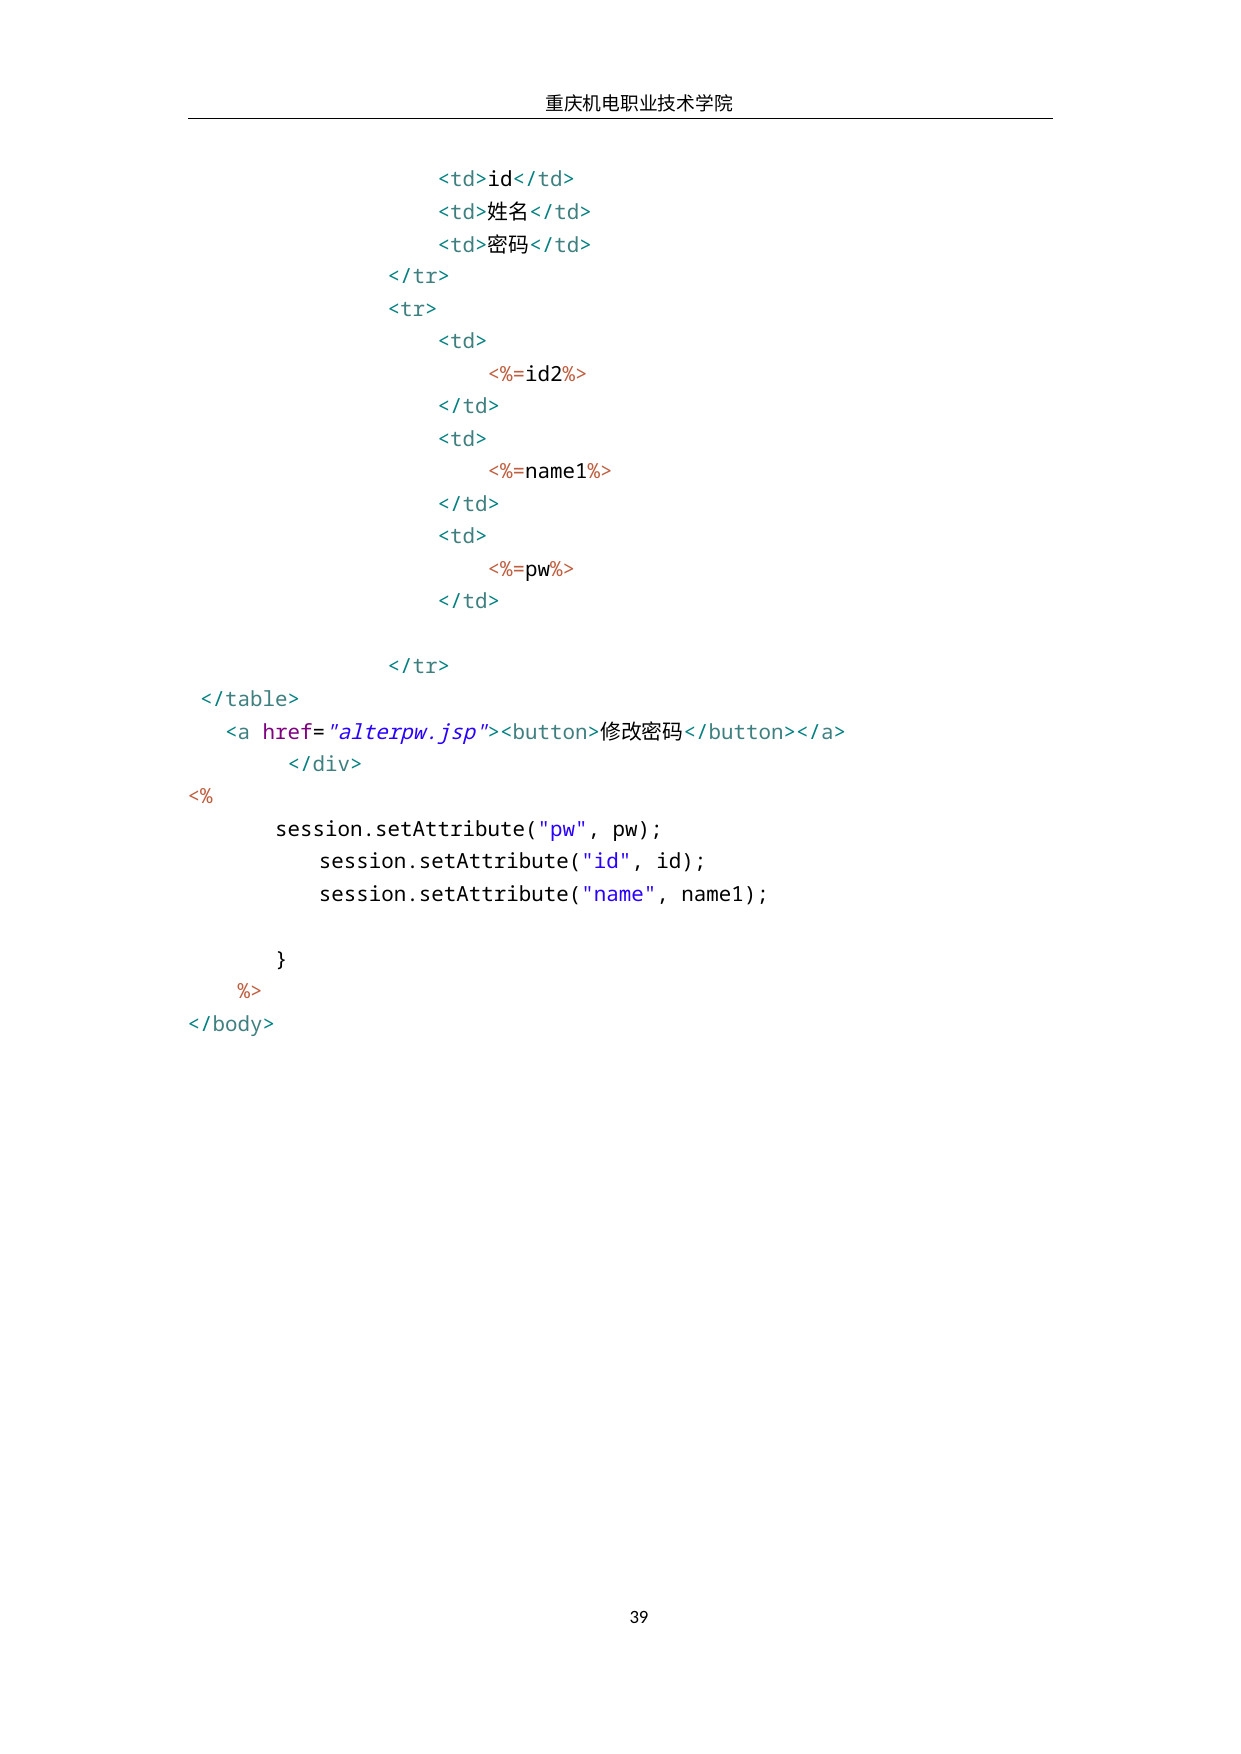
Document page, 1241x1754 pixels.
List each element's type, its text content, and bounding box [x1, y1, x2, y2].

text </table> [187, 682, 1053, 714]
text <td> [187, 422, 1053, 454]
text <%=name1%> [187, 454, 1053, 487]
text </div> [187, 747, 1053, 779]
text session.setAttribute("pw", pw); [187, 812, 1053, 844]
text </tr> [187, 259, 1053, 292]
text %> [187, 974, 1053, 1007]
text session.setAttribute("id", id); [187, 844, 1053, 877]
text <% [187, 779, 1053, 812]
text <td> [187, 324, 1053, 357]
text </td> [187, 487, 1053, 519]
text <td> [187, 519, 1053, 552]
text </td> [187, 389, 1053, 422]
text <a href="alterpw.jsp"><button>修改密码</button></a> [187, 714, 1053, 747]
text <%=pw%> [187, 552, 1053, 584]
text </td> [187, 584, 1053, 617]
text } [187, 942, 1053, 974]
text <tr> [187, 292, 1053, 324]
text </tr> [187, 649, 1053, 682]
text session.setAttribute("name", name1); [187, 877, 1053, 909]
text <%=id2%> [187, 357, 1053, 389]
text <td>姓名</td> [187, 194, 1053, 227]
text </body> [187, 1007, 1053, 1039]
text <td>id</td> [187, 162, 1053, 194]
text <td>密码</td> [187, 227, 1053, 259]
